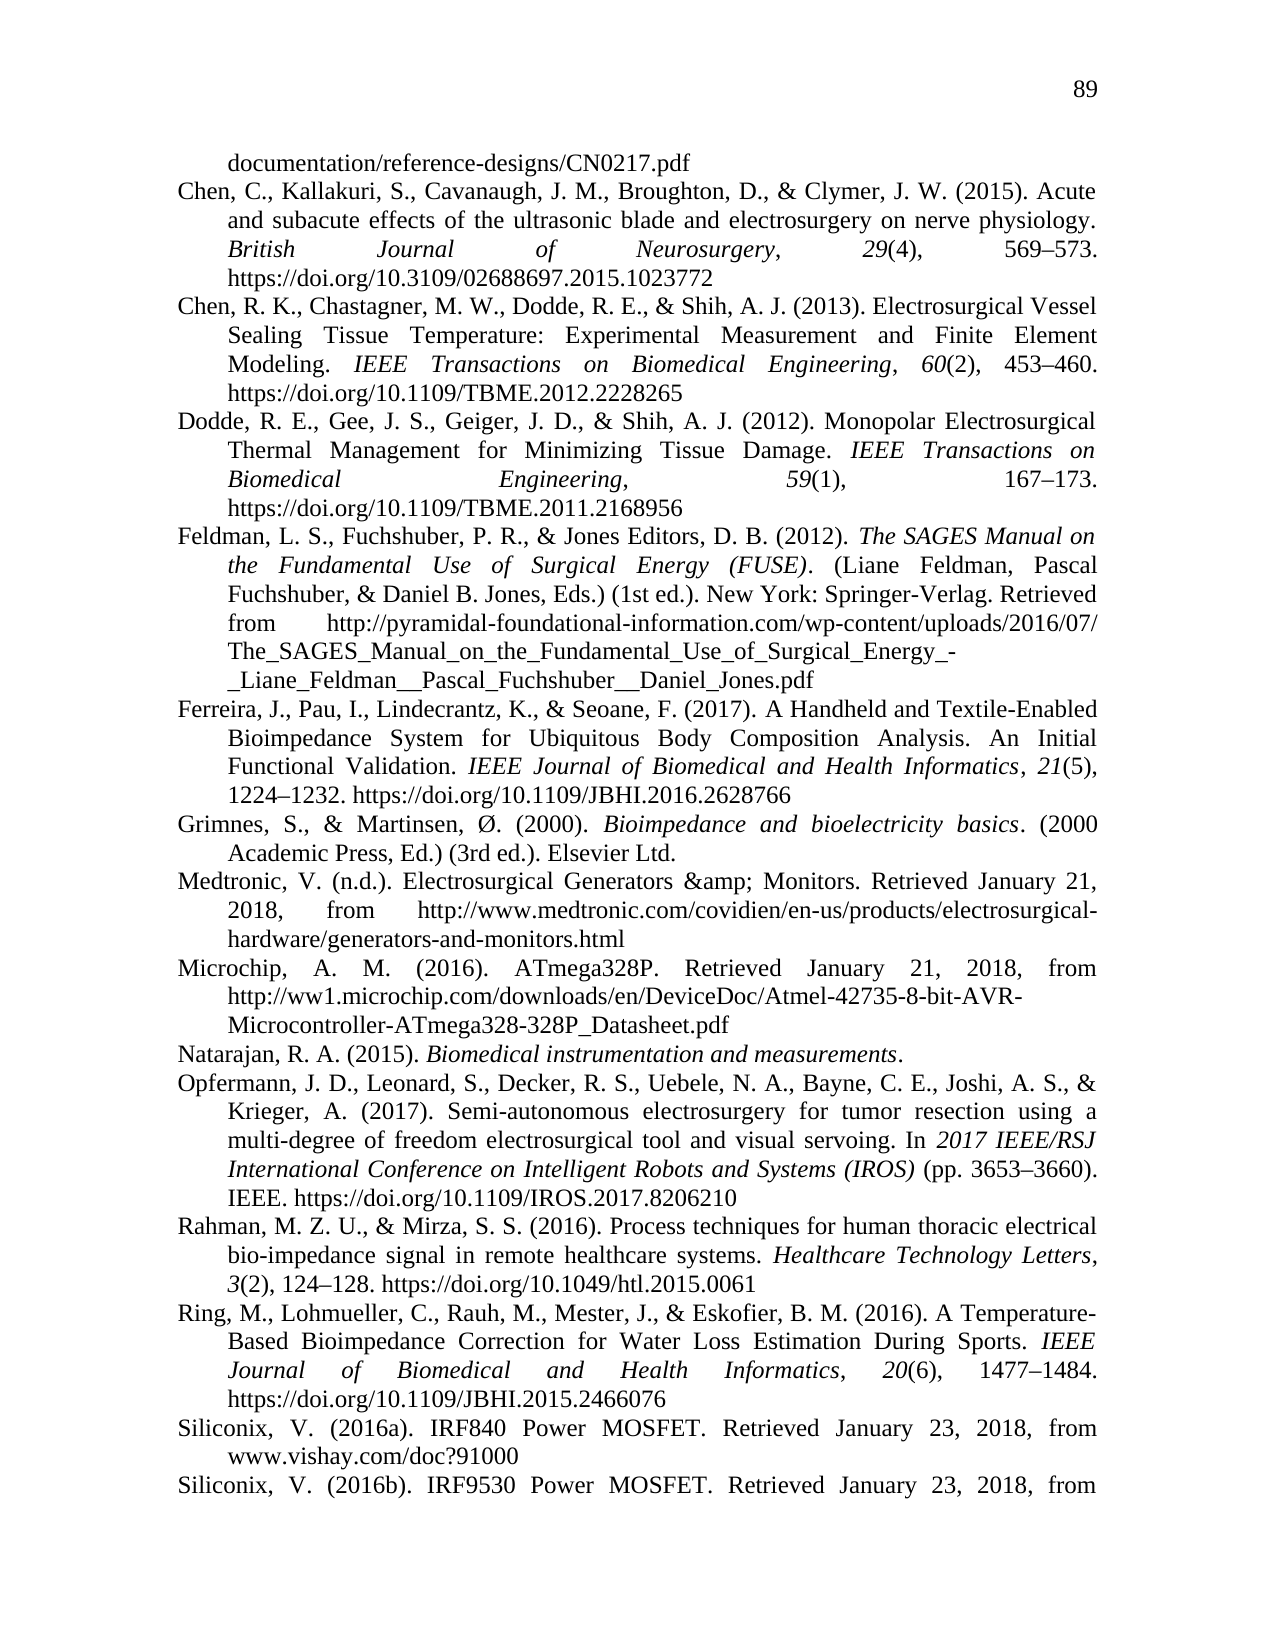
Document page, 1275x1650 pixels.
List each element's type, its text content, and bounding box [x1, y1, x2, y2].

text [177, 1470, 1098, 1499]
text Opfermann, J. D., Leonard, S., Decker, R. S., Uebele, N. A., Bayne, C. E., Joshi, A. S., & Krieger, A. (2017). Semi-autonomous electrosurgery for tumor resection using a multi-degree of freedom electrosurgical tool and visual servoing. In 2017 IEEE/RSJ International Conference on Intelligent Robots and Systems (IROS) (pp. 3653–3660). IEEE. https://doi.org/10.1109/IROS.2017.8206210 [177, 1068, 1098, 1211]
text Chen, R. K., Chastagner, M. W., Dodde, R. E., & Shih, A. J. (2013). Electrosurgical Vessel Sealing Tissue Temperature: Experimental Measurement and Finite Element Modeling. IEEE Transactions on Biomedical Engineering, 60(2), 453–460. https://doi.org/10.1109/TBME.2012.2228265 [177, 291, 1098, 406]
text Ring, M., Lohmueller, C., Rauh, M., Mester, J., & Eskofier, B. M. (2016). A Temperature-Based Bioimpedance Correction for Water Loss Estimation During Sports. IEEE Journal of Biomedical and Health Informatics, 20(6), 1477–1484. https://doi.org/10.1109/JBHI.2015.2466076 [177, 1298, 1098, 1413]
text Dodde, R. E., Gee, J. S., Geiger, J. D., & Shih, A. J. (2012). Monopolar Electrosurgical Thermal Management for Minimizing Tissue Damage. IEEE Transactions on Biomedical Engineering, 59(1), 167–173. https://doi.org/10.1109/TBME.2011.2168956 [177, 406, 1098, 521]
text Ferreira, J., Pau, I., Lindecrantz, K., & Seoane, F. (2017). A Handheld and Textile-Enabled Bioimpedance System for Ubiquitous Body Composition Analysis. An Initial Functional Validation. IEEE Journal of Biomedical and Health Informatics, 21(5), 1224–1232. https://doi.org/10.1109/JBHI.2016.2628766 [177, 694, 1098, 809]
text Grimnes, S., & Martinsen, Ø. (2000). Bioimpedance and bioelectricity basics. (2000 Academic Press, Ed.) (3rd ed.). Elsevier Ltd. [177, 809, 1098, 866]
text Medtronic, V. (n.d.). Electrosurgical Generators &amp; Monitors. Retrieved January 21, 2018, from http://www.medtronic.com/covidien/en-us/products/electrosurgical-hardware/generators-and-monitors.html [177, 866, 1098, 953]
text Feldman, L. S., Fuchshuber, P. R., & Jones Editors, D. B. (2012). The SAGES Manual on the Fundamental Use of Surgical Energy (FUSE). (Liane Feldman, Pascal Fuchshuber, & Daniel B. Jones, Eds.) (1st ed.). New York: Springer-Verlag. Retrieved from http://pyramidal-foundational-information.com/wp-content/uploads/2016/07/The_SAGES_Manual_on_the_Fundamental_Use_of_Surgical_Energy_-_Liane_Feldman__Pascal_Fuchshuber__Daniel_Jones.pdf [177, 521, 1098, 694]
text Microchip, A. M. (2016). ATmega328P. Retrieved January 21, 2018, from http://ww1.microchip.com/downloads/en/DeviceDoc/Atmel-42735-8-bit-AVR-Microcontroller-ATmega328-328P_Datasheet.pdf [177, 953, 1098, 1039]
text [177, 148, 1098, 176]
text Rahman, M. Z. U., & Mirza, S. S. (2016). Process techniques for human thoracic electrical bio-impedance signal in remote healthcare systems. Healthcare Technology Letters, 3(2), 124–128. https://doi.org/10.1049/htl.2015.0061 [177, 1211, 1098, 1298]
text Natarajan, R. A. (2015). Biomedical instrumentation and measurements. [177, 1039, 1098, 1068]
text Chen, C., Kallakuri, S., Cavanaugh, J. M., Broughton, D., & Clymer, J. W. (2015). Acute and subacute effects of the ultrasonic blade and electrosurgery on nerve physiology. British Journal of Neurosurgery, 29(4), 569–573. https://doi.org/10.3109/02688697.2015.1023772 [177, 176, 1098, 291]
text Siliconix, V. (2016a). IRF840 Power MOSFET. Retrieved January 23, 2018, from www.vishay.com/doc?91000 [177, 1413, 1098, 1470]
